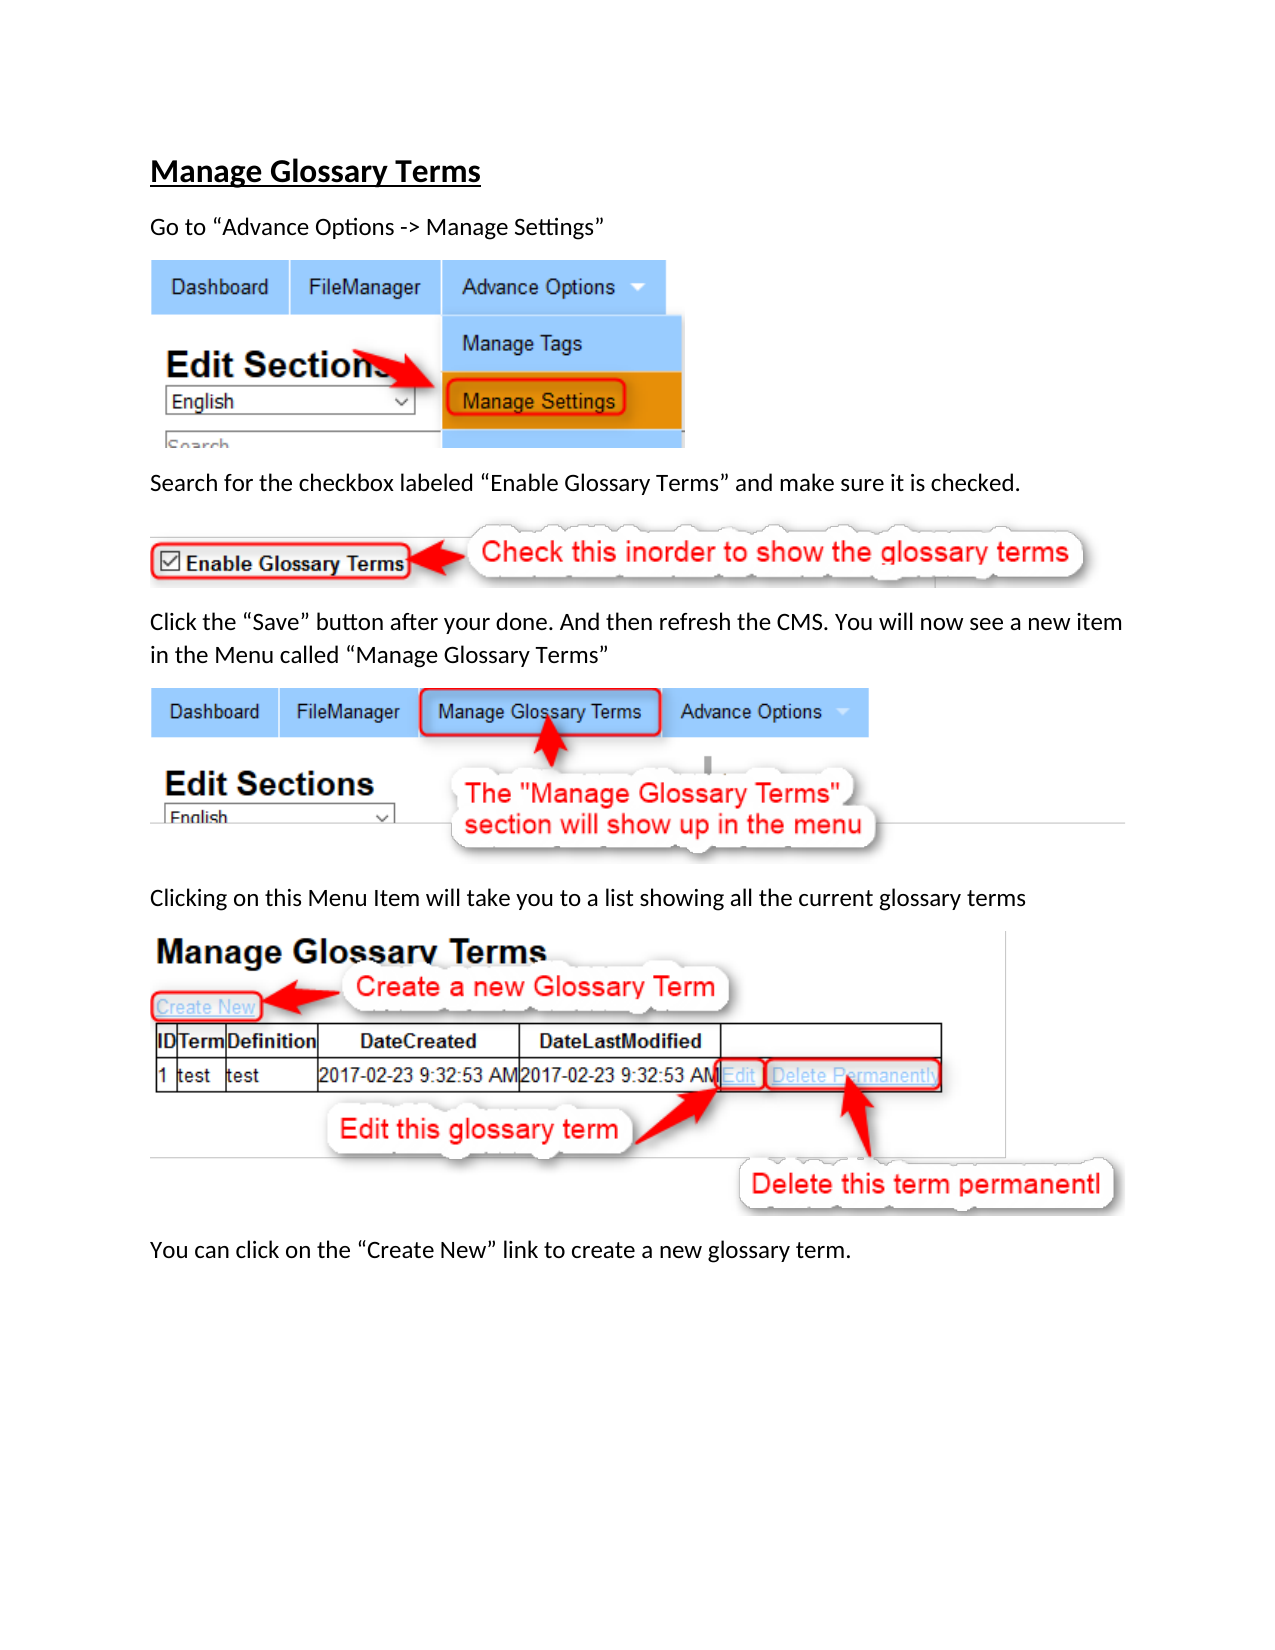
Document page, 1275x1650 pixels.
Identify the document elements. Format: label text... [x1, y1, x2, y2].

text You can click on the “Create New” link to create a new glossary term. [150, 1234, 1125, 1265]
picture [150, 516, 1125, 588]
text Search for the checkbox labeled “Enable Glossary Terms” and make sure it is checked. [150, 467, 1125, 497]
text Go to “Advance Options -> Manage Settings” [150, 211, 1125, 241]
text Clicking on this Menu Item will take you to a list showing all the current glossary terms [150, 882, 1125, 912]
text Click the “Save” button after your done. And then refresh the CMS. You will now see a new item in the Menu called “Manage Glossary Terms” [150, 606, 1125, 669]
picture [150, 260, 685, 448]
picture [150, 688, 1125, 864]
text Manage Glossary Terms [150, 150, 1125, 191]
picture [150, 931, 1125, 1216]
